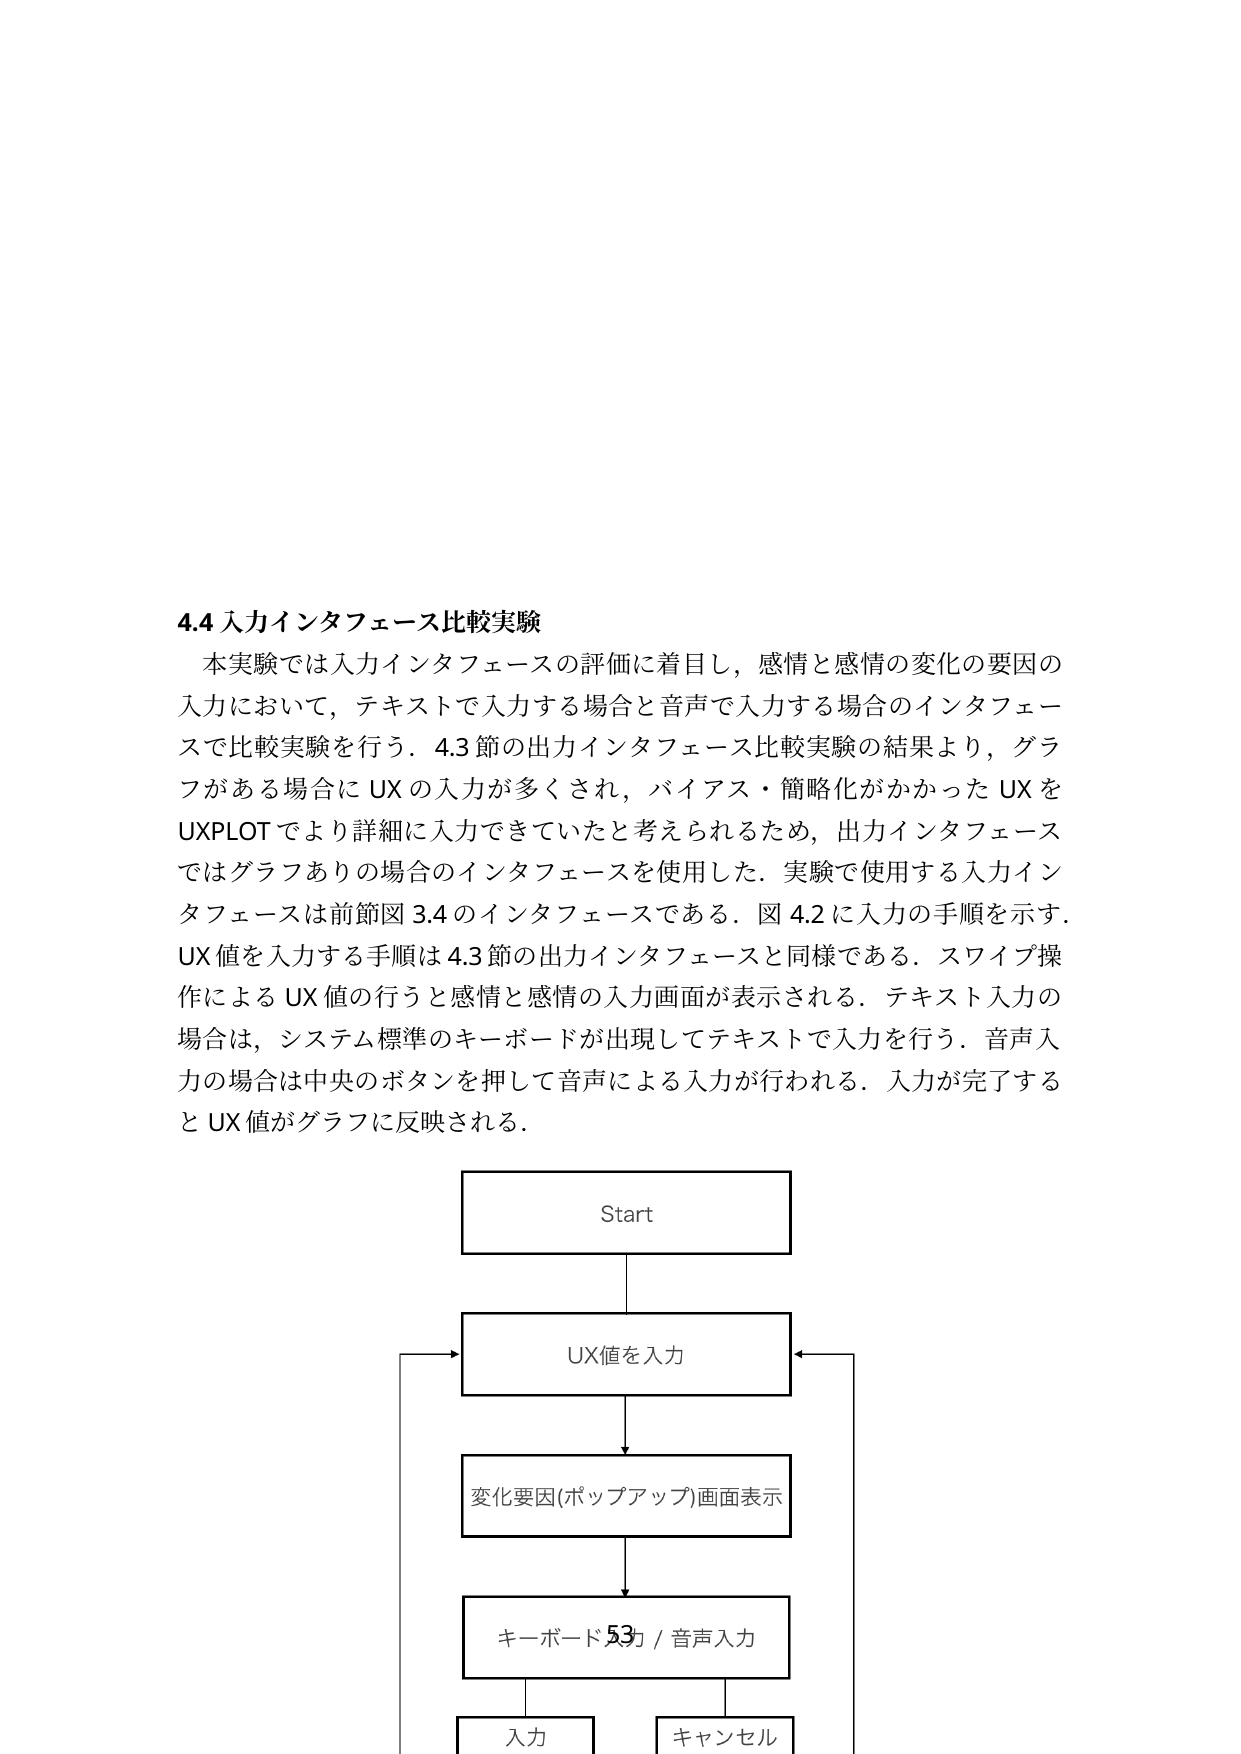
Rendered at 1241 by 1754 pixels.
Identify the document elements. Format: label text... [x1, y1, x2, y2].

picture [364, 1142, 874, 1754]
text 4.4 入力インタフェース比較実験 [177, 600, 1063, 642]
text 本実験では入力インタフェースの評価に着目し，感情と感情の変化の要因の入力において，テキストで入力する場合と音声で入力する場合のインタフェースで比較実験を行う．4.3節の出力インタフェース比較実験の結果より，グラフがある場合にUXの入力が多くされ，バイアス・簡略化がかかったUXをUXPLOTでより詳細に入力できていたと考えられるため，出力インタフェースではグラフありの場合のインタフェースを使用した．実験で使用する入力インタフェースは前節図3.4のインタフェースである．図4.2に入力の手順を示す．UX値を入力する手順は4.3節の出力インタフェースと同様である．スワイプ操作によるUX値の行うと感情と感情の入力画面が表示される．テキスト入力の場合は，システム標準のキーボードが出現してテキストで入力を行う．音声入力の場合は中央のボタンを押して音声による入力が行われる．入力が完了するとUX値がグラフに反映される． [177, 642, 1063, 1142]
